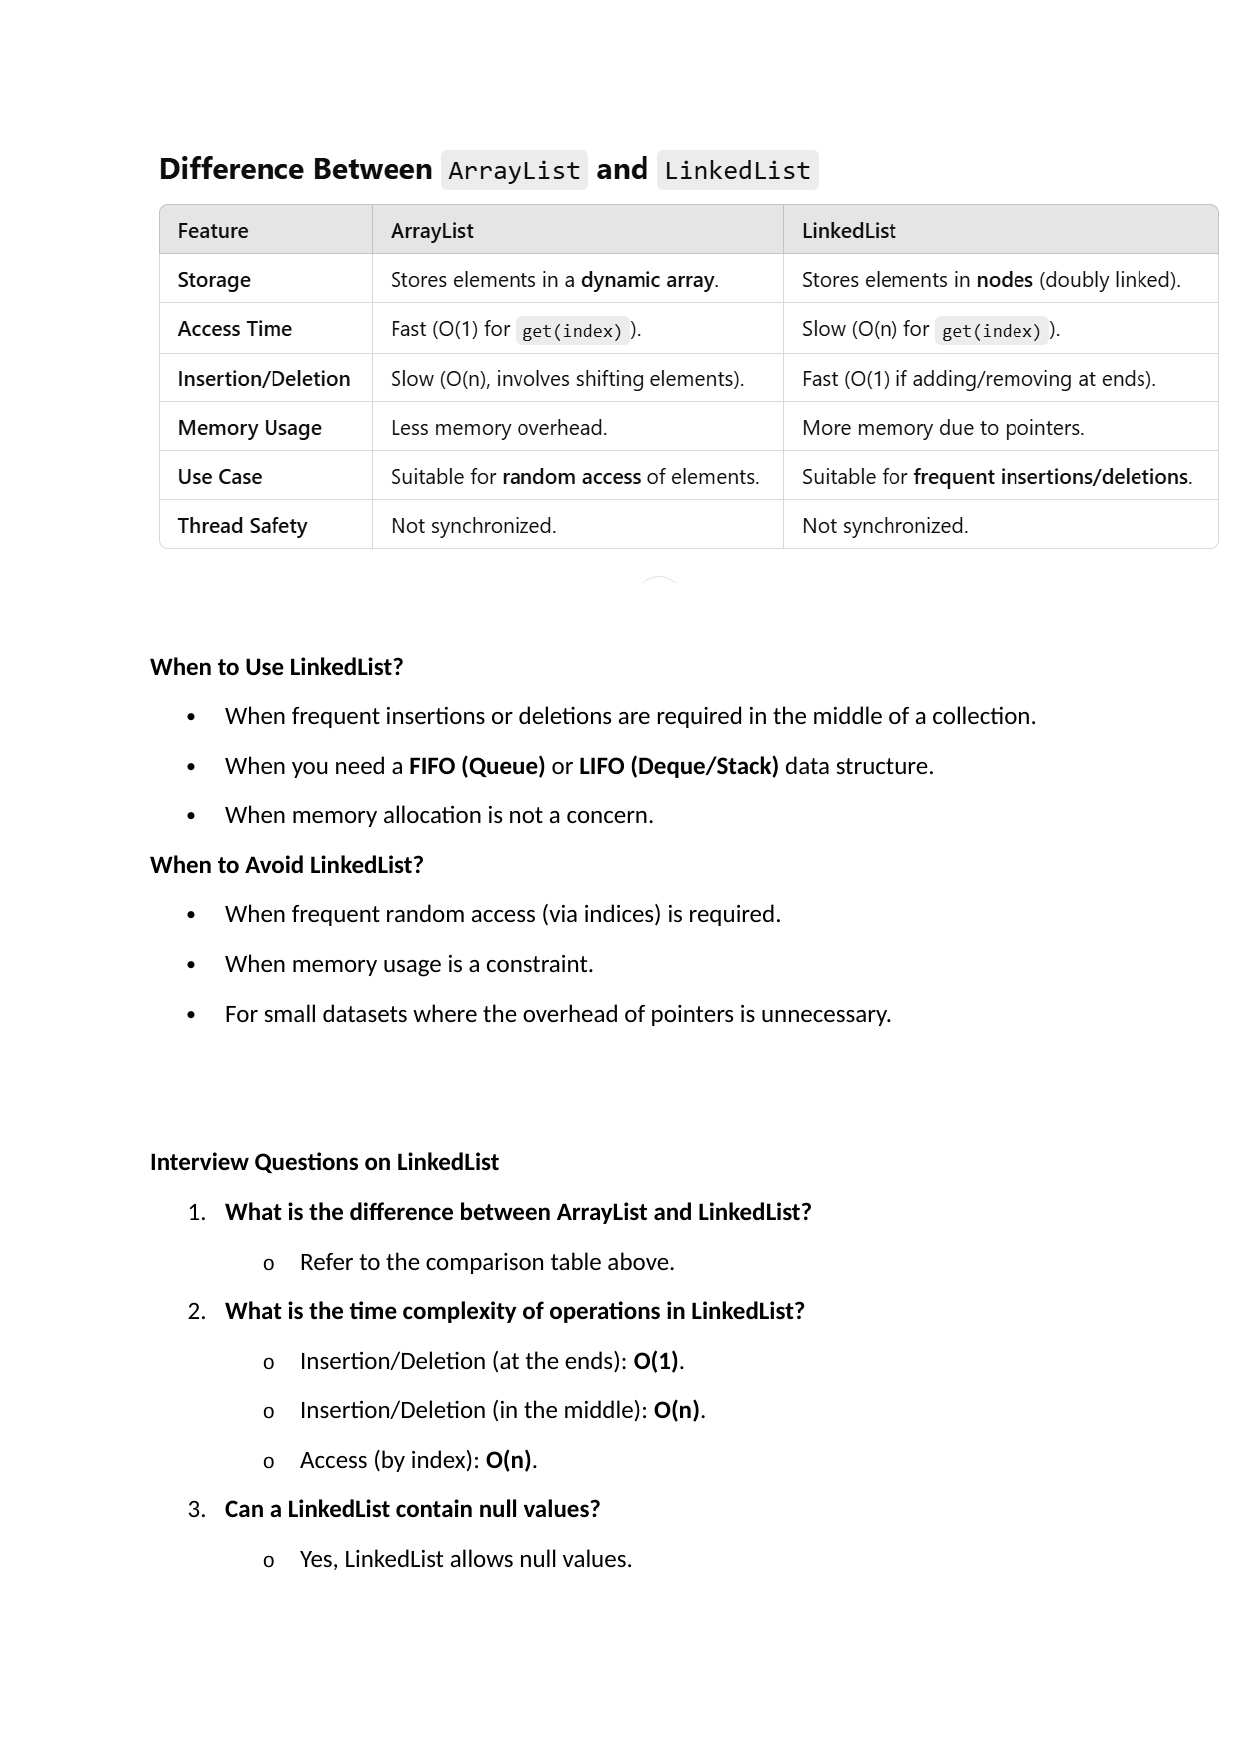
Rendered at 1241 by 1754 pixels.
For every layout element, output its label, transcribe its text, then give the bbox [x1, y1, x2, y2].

list When frequent random access (via indices) is required. [187, 899, 1090, 929]
list When memory usage is a constraint. [187, 948, 1090, 979]
list For small datasets where the overhead of pointers is unnecessary. [187, 998, 1090, 1028]
list Insertion/Deletion (in the middle): O(n). [262, 1394, 1090, 1425]
list When you need a FIFO (Queue) or LIFO (Deque/Stack) data structure. [187, 750, 1090, 780]
list Refer to the comparison table above. [262, 1246, 1090, 1276]
text Interview Questions on LinkedList [150, 1147, 1090, 1177]
list Can a LinkedList contain null values? [187, 1494, 1090, 1524]
list Access (by index): O(n). [262, 1444, 1090, 1474]
text When to Avoid LinkedList? [150, 849, 1090, 879]
text When to Use LinkedList? [150, 651, 1090, 681]
list When frequent insertions or deletions are required in the middle of a collection. [187, 700, 1090, 731]
list What is the difference between ArrayList and LinkedList? [187, 1196, 1090, 1227]
list What is the time complexity of operations in LinkedList? [187, 1295, 1090, 1326]
list When memory allocation is not a concern. [187, 799, 1090, 830]
picture [150, 150, 1241, 583]
list Insertion/Deletion (at the ends): O(1). [262, 1345, 1090, 1375]
list Yes, LinkedList allows null values. [262, 1543, 1090, 1574]
